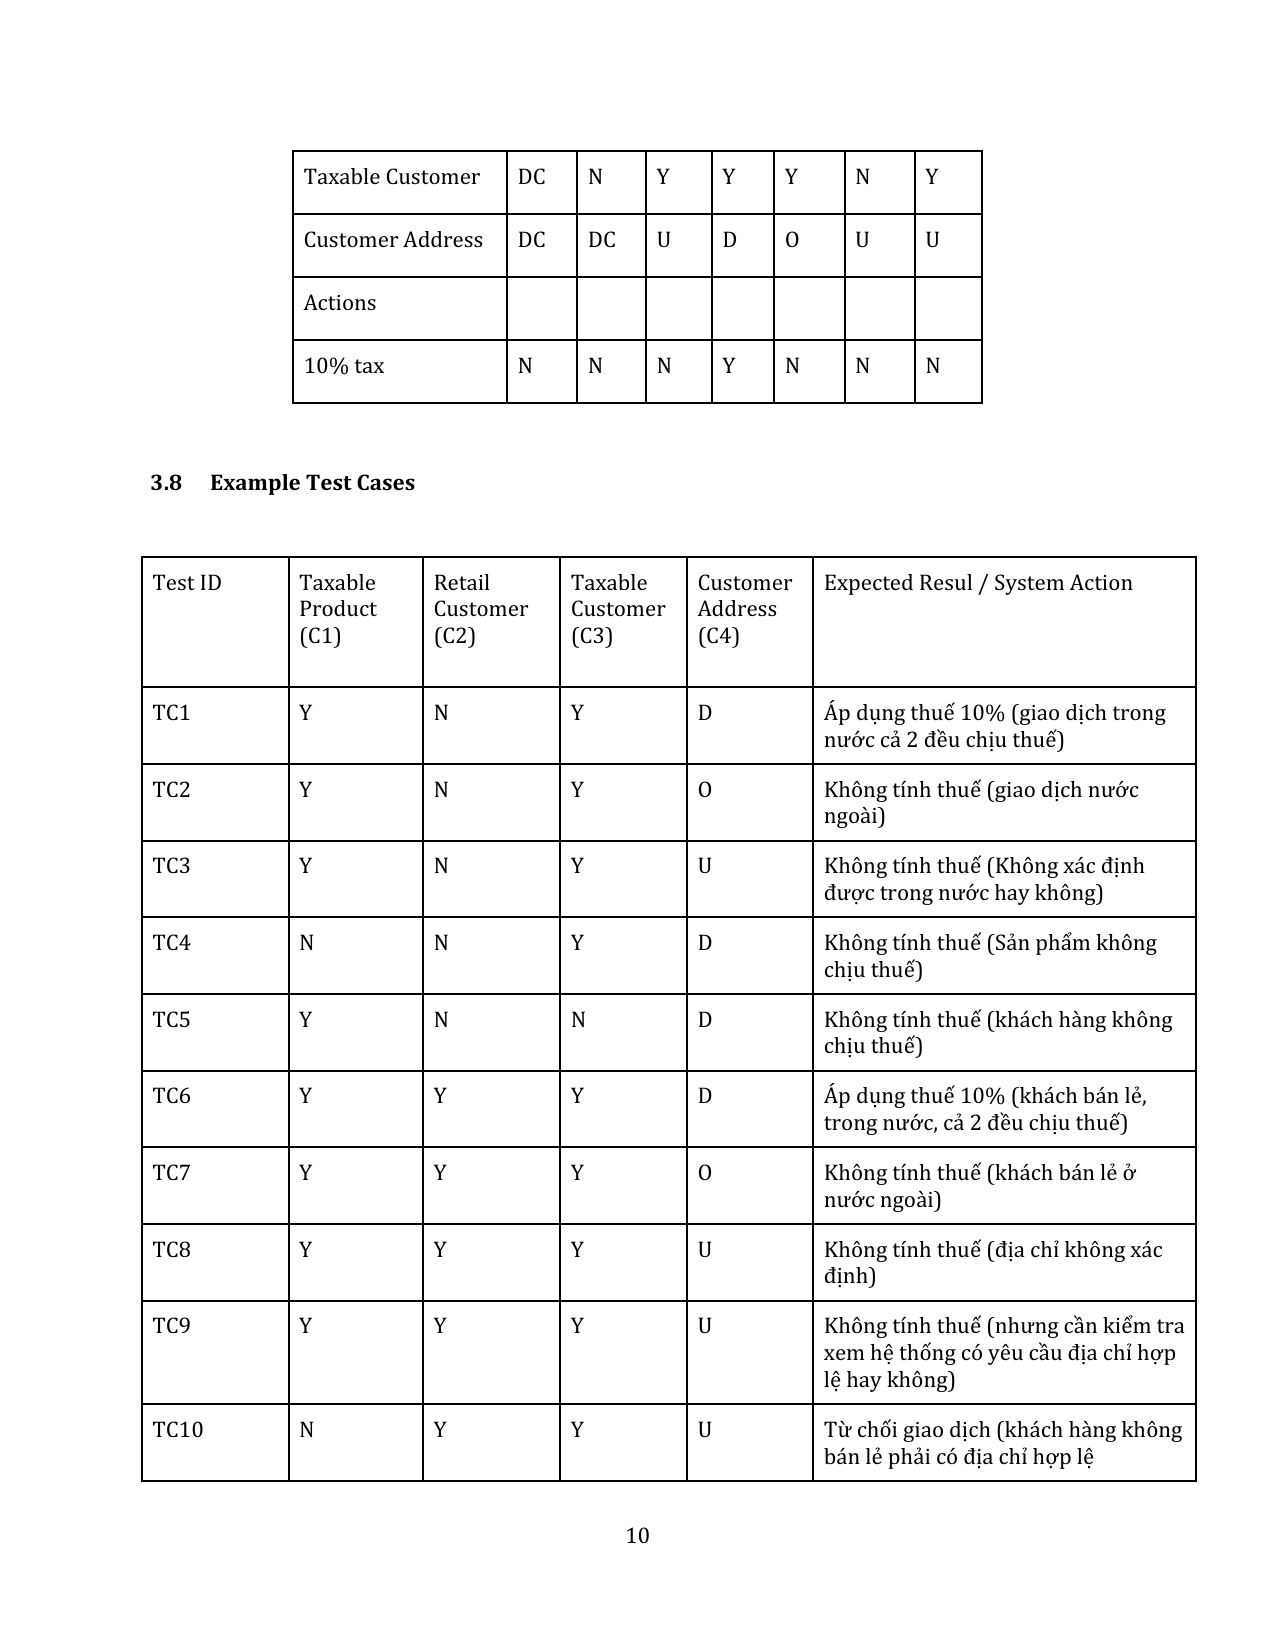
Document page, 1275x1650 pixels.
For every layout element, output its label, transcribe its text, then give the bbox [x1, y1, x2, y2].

table_cell U [846, 215, 914, 276]
table_cell [846, 278, 914, 339]
table_cell [713, 278, 773, 339]
table_cell N [916, 341, 981, 402]
table_cell TC3 [143, 842, 288, 916]
table_cell N [647, 341, 711, 402]
table_cell Y [713, 152, 773, 213]
table_cell TC1 [143, 688, 288, 763]
table_cell TC7 [143, 1148, 288, 1223]
table_cell Y [561, 1302, 686, 1403]
table_cell U [916, 215, 981, 276]
table_cell Y [290, 995, 422, 1069]
table_cell Không tính thuế (giao dịch nước ngoài) [814, 765, 1195, 839]
table_cell Taxable Customer [294, 152, 506, 213]
table_cell Y [561, 1225, 686, 1299]
table_cell D [688, 1072, 812, 1146]
table_cell N [424, 765, 559, 839]
table_cell Y [290, 1072, 422, 1146]
table_cell Không tính thuế (địa chỉ không xác định) [814, 1225, 1195, 1299]
table_cell Y [916, 152, 981, 213]
table_header Retail Customer (C2) [424, 558, 559, 686]
table_cell TC5 [143, 995, 288, 1069]
table_header Customer Address (C4) [688, 558, 812, 686]
table_cell Y [775, 152, 844, 213]
table_header Expected Resul / System Action [814, 558, 1195, 686]
table_cell U [688, 1405, 812, 1480]
table_cell [578, 278, 645, 339]
table_cell N [578, 341, 645, 402]
table_cell TC4 [143, 918, 288, 993]
table_cell Y [561, 1148, 686, 1223]
table_cell TC9 [143, 1302, 288, 1403]
table_cell Không tính thuế (Sản phẩm không chịu thuế) [814, 918, 1195, 993]
list Example Test Cases [150, 469, 1125, 496]
table_cell N [508, 341, 576, 402]
table_cell U [688, 1225, 812, 1299]
table_cell Y [561, 842, 686, 916]
table_cell N [424, 688, 559, 763]
table_cell Customer Address [294, 215, 506, 276]
table_cell TC2 [143, 765, 288, 839]
table_cell [647, 278, 711, 339]
table_cell Y [290, 1148, 422, 1223]
table_cell N [775, 341, 844, 402]
table_header Taxable Product (C1) [290, 558, 422, 686]
table_cell N [290, 1405, 422, 1480]
table_cell Y [561, 688, 686, 763]
table_cell 10% tax [294, 341, 506, 402]
table_cell Y [713, 341, 773, 402]
table_cell Actions [294, 278, 506, 339]
table_cell N [578, 152, 645, 213]
table_cell N [424, 995, 559, 1069]
table_cell Y [561, 918, 686, 993]
table_cell Y [424, 1148, 559, 1223]
table_cell N [846, 341, 914, 402]
table_cell Không tính thuế (khách bán lẻ ở nước ngoài) [814, 1148, 1195, 1223]
table_cell Áp dụng thuế 10% (khách bán lẻ, trong nước, cả 2 đều chịu thuế) [814, 1072, 1195, 1146]
table_header Taxable Customer (C3) [561, 558, 686, 686]
table_cell Y [424, 1405, 559, 1480]
table_cell O [775, 215, 844, 276]
table_cell N [846, 152, 914, 213]
table_cell D [688, 918, 812, 993]
table_cell O [688, 1148, 812, 1223]
table_cell Y [290, 688, 422, 763]
table_cell Y [290, 1302, 422, 1403]
table_cell D [688, 995, 812, 1069]
table_cell Y [561, 1072, 686, 1146]
table_cell Y [424, 1225, 559, 1299]
table_cell Y [647, 152, 711, 213]
table_cell Y [561, 765, 686, 839]
table_cell Không tính thuế (Không xác định được trong nước hay không) [814, 842, 1195, 916]
table_cell N [290, 918, 422, 993]
table_cell N [424, 918, 559, 993]
table_cell D [713, 215, 773, 276]
table_cell Y [290, 842, 422, 916]
table_cell Áp dụng thuế 10% (giao dịch trong nước cả 2 đều chịu thuế) [814, 688, 1195, 763]
table_cell [916, 278, 981, 339]
table_cell U [647, 215, 711, 276]
table_cell O [688, 765, 812, 839]
table_cell [775, 278, 844, 339]
table_cell DC [508, 215, 576, 276]
table_header Test ID [143, 558, 288, 686]
table_cell Không tính thuế (khách hàng không chịu thuế) [814, 995, 1195, 1069]
table_cell N [424, 842, 559, 916]
table_cell DC [578, 215, 645, 276]
table_cell Từ chối giao dịch (khách hàng không bán lẻ phải có địa chỉ hợp lệ [814, 1405, 1195, 1480]
table_cell DC [508, 152, 576, 213]
table_cell Không tính thuế (nhưng cần kiểm tra xem hệ thống có yêu cầu địa chỉ hợp lệ hay không) [814, 1302, 1195, 1403]
table_cell [508, 278, 576, 339]
table_cell TC8 [143, 1225, 288, 1299]
table_cell U [688, 842, 812, 916]
table_cell TC6 [143, 1072, 288, 1146]
table_cell Y [424, 1302, 559, 1403]
table_cell Y [424, 1072, 559, 1146]
table_cell Y [290, 1225, 422, 1299]
table_cell TC10 [143, 1405, 288, 1480]
table_cell D [688, 688, 812, 763]
table_cell N [561, 995, 686, 1069]
table_cell U [688, 1302, 812, 1403]
table_cell Y [290, 765, 422, 839]
table_cell Y [561, 1405, 686, 1480]
